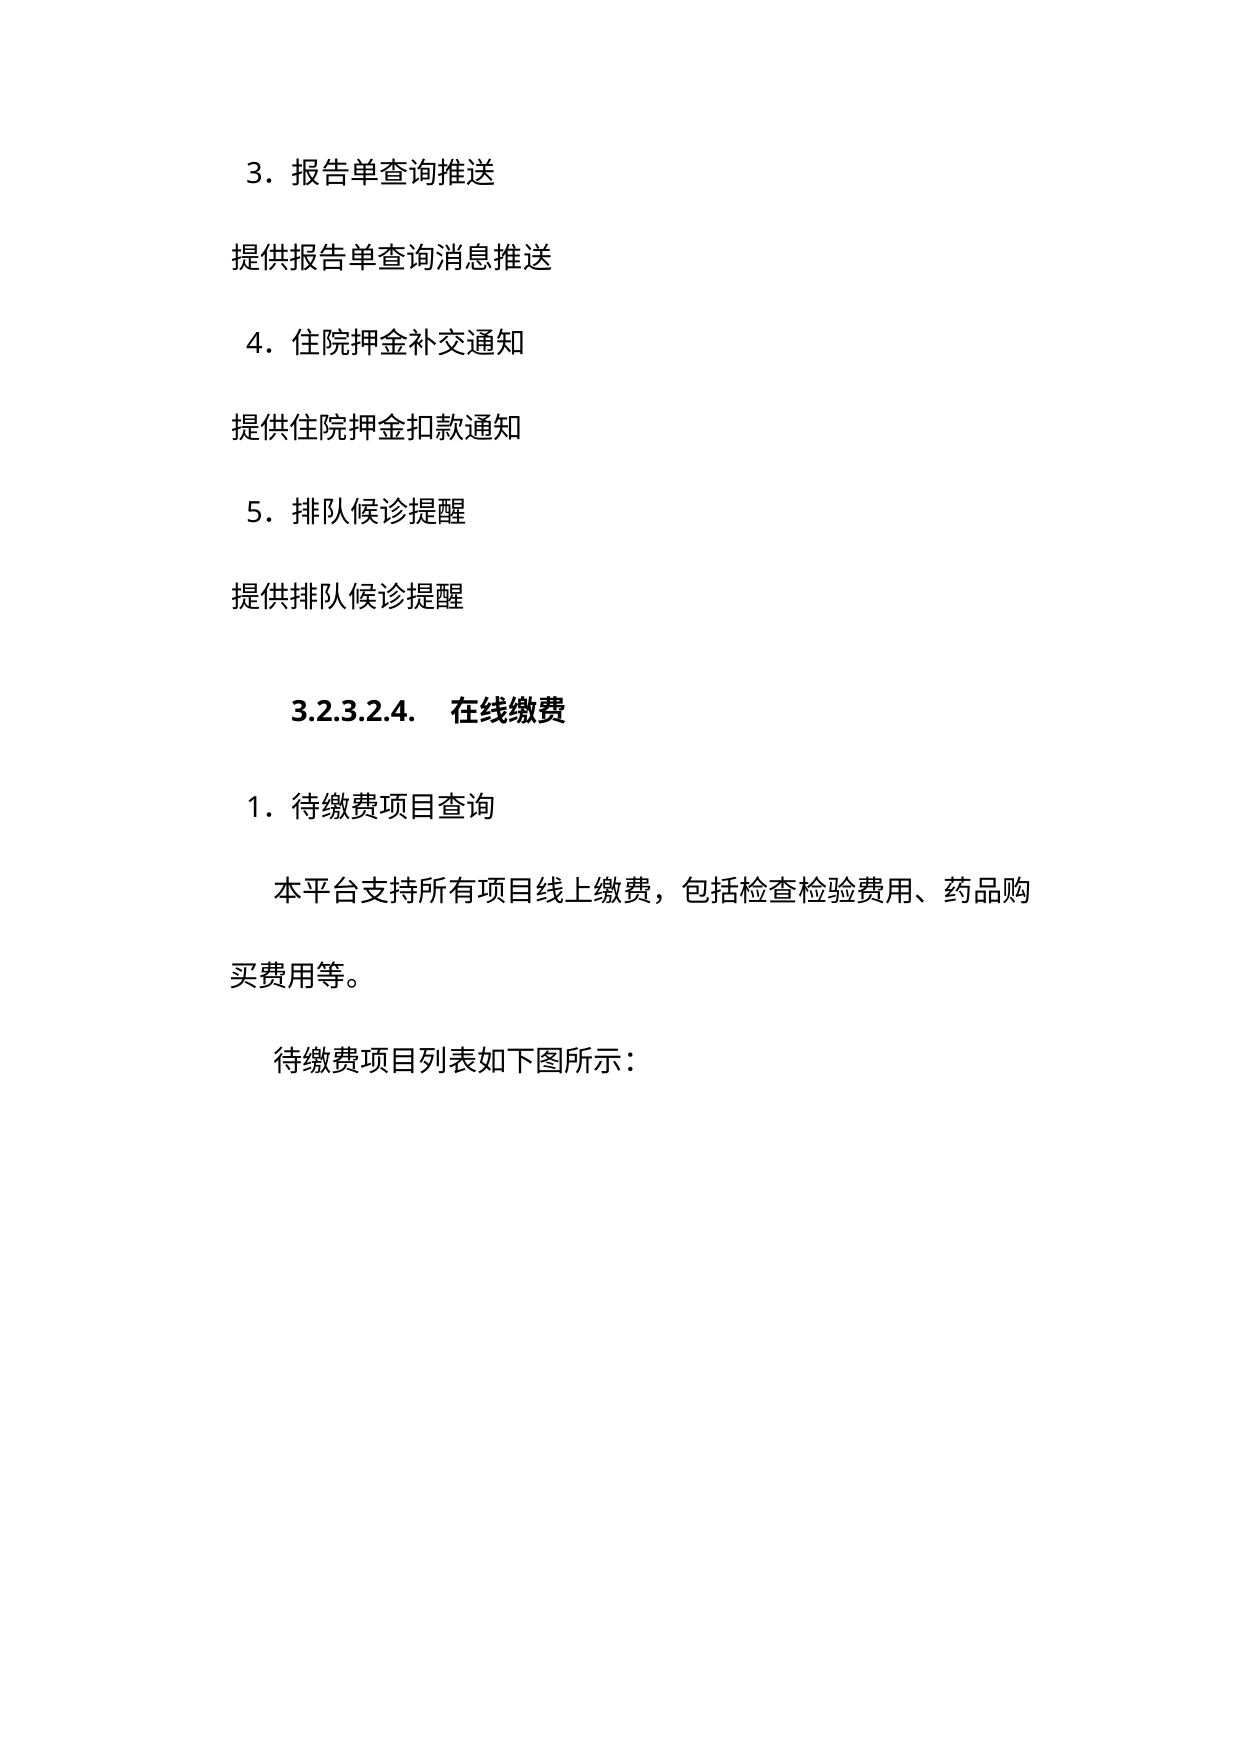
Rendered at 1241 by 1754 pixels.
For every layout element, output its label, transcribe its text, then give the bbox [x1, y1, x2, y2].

list 待缴费项目查询 [187, 783, 1053, 826]
text 提供排队候诊提醒 [187, 573, 1053, 616]
list 报告单查询推送 [187, 150, 1053, 192]
subtitle 在线缴费 [291, 687, 1053, 730]
list 住院押金补交通知 [187, 319, 1053, 362]
text 本平台支持所有项目线上缴费，包括检查检验费用、药品购买费用等。 [229, 868, 1053, 995]
list 排队候诊提醒 [187, 489, 1053, 531]
text 待缴费项目列表如下图所示： [229, 1037, 1053, 1079]
text 提供住院押金扣款通知 [187, 404, 1053, 446]
text 提供报告单查询消息推送 [187, 235, 1053, 277]
